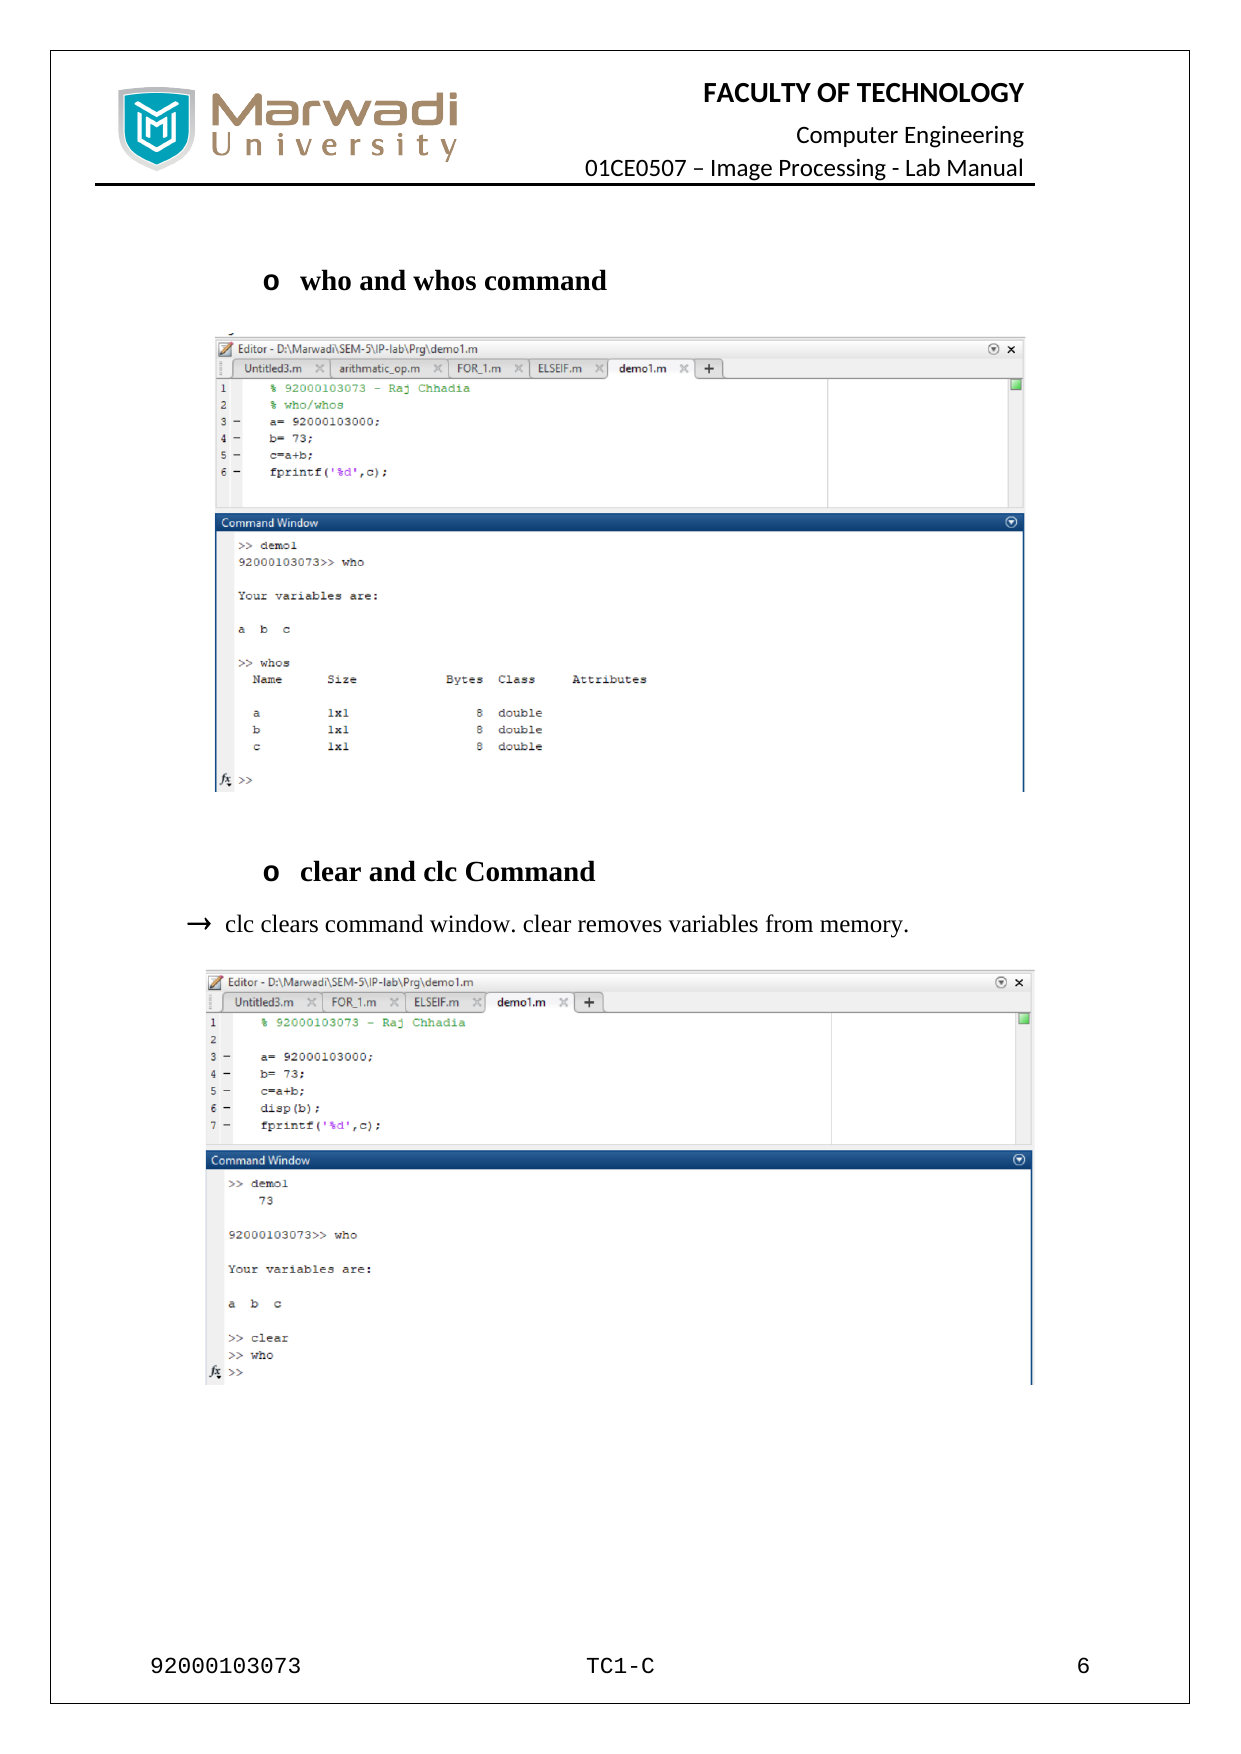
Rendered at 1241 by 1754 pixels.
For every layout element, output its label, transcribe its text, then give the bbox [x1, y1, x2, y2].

picture [214, 333, 1026, 792]
list clear and clc Command [262, 854, 1090, 891]
picture [106, 73, 469, 182]
list who and whos command [262, 263, 1090, 299]
picture [205, 969, 1035, 1385]
list clc clears command window. clear removes variables from memory. [187, 909, 1090, 938]
